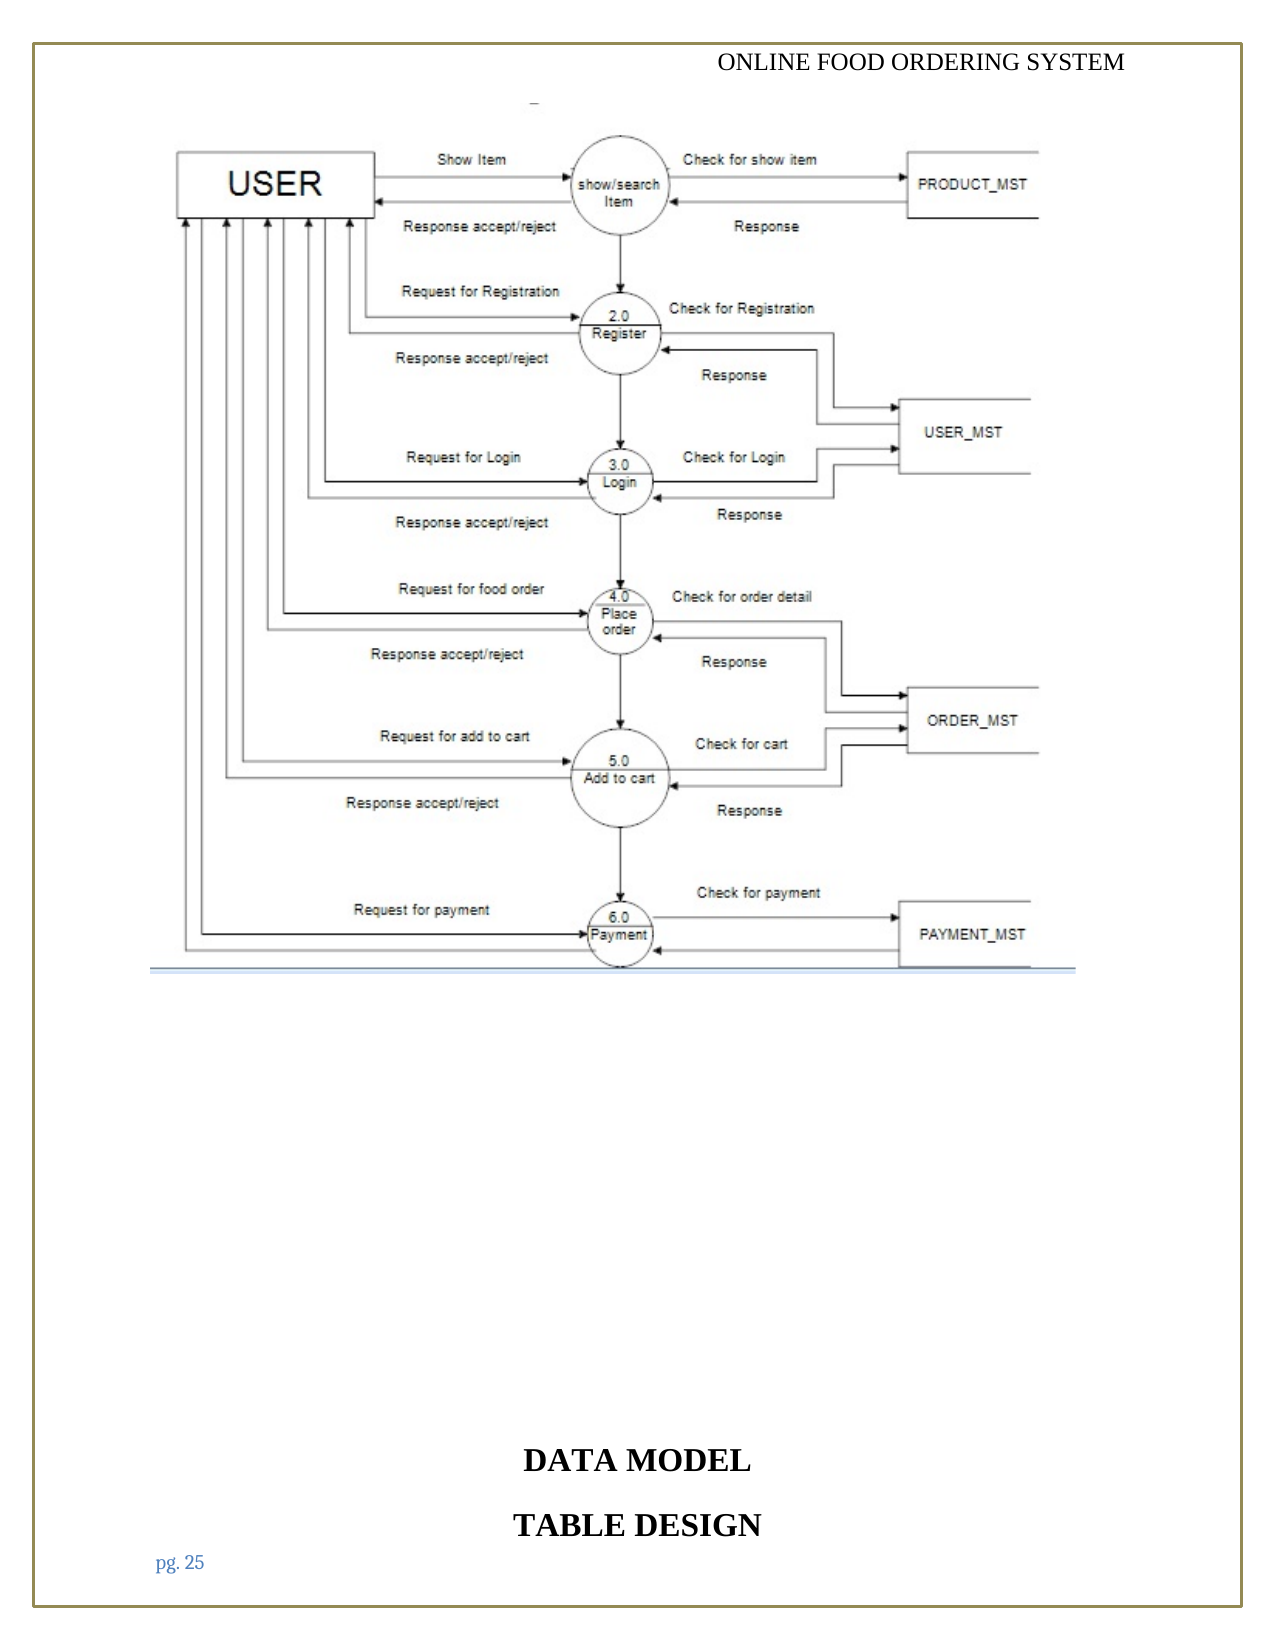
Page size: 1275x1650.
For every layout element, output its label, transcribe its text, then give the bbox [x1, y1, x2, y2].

picture [150, 103, 1076, 974]
text TABLE DESIGN [150, 1505, 1125, 1543]
text DATA MODEL [150, 1440, 1125, 1478]
